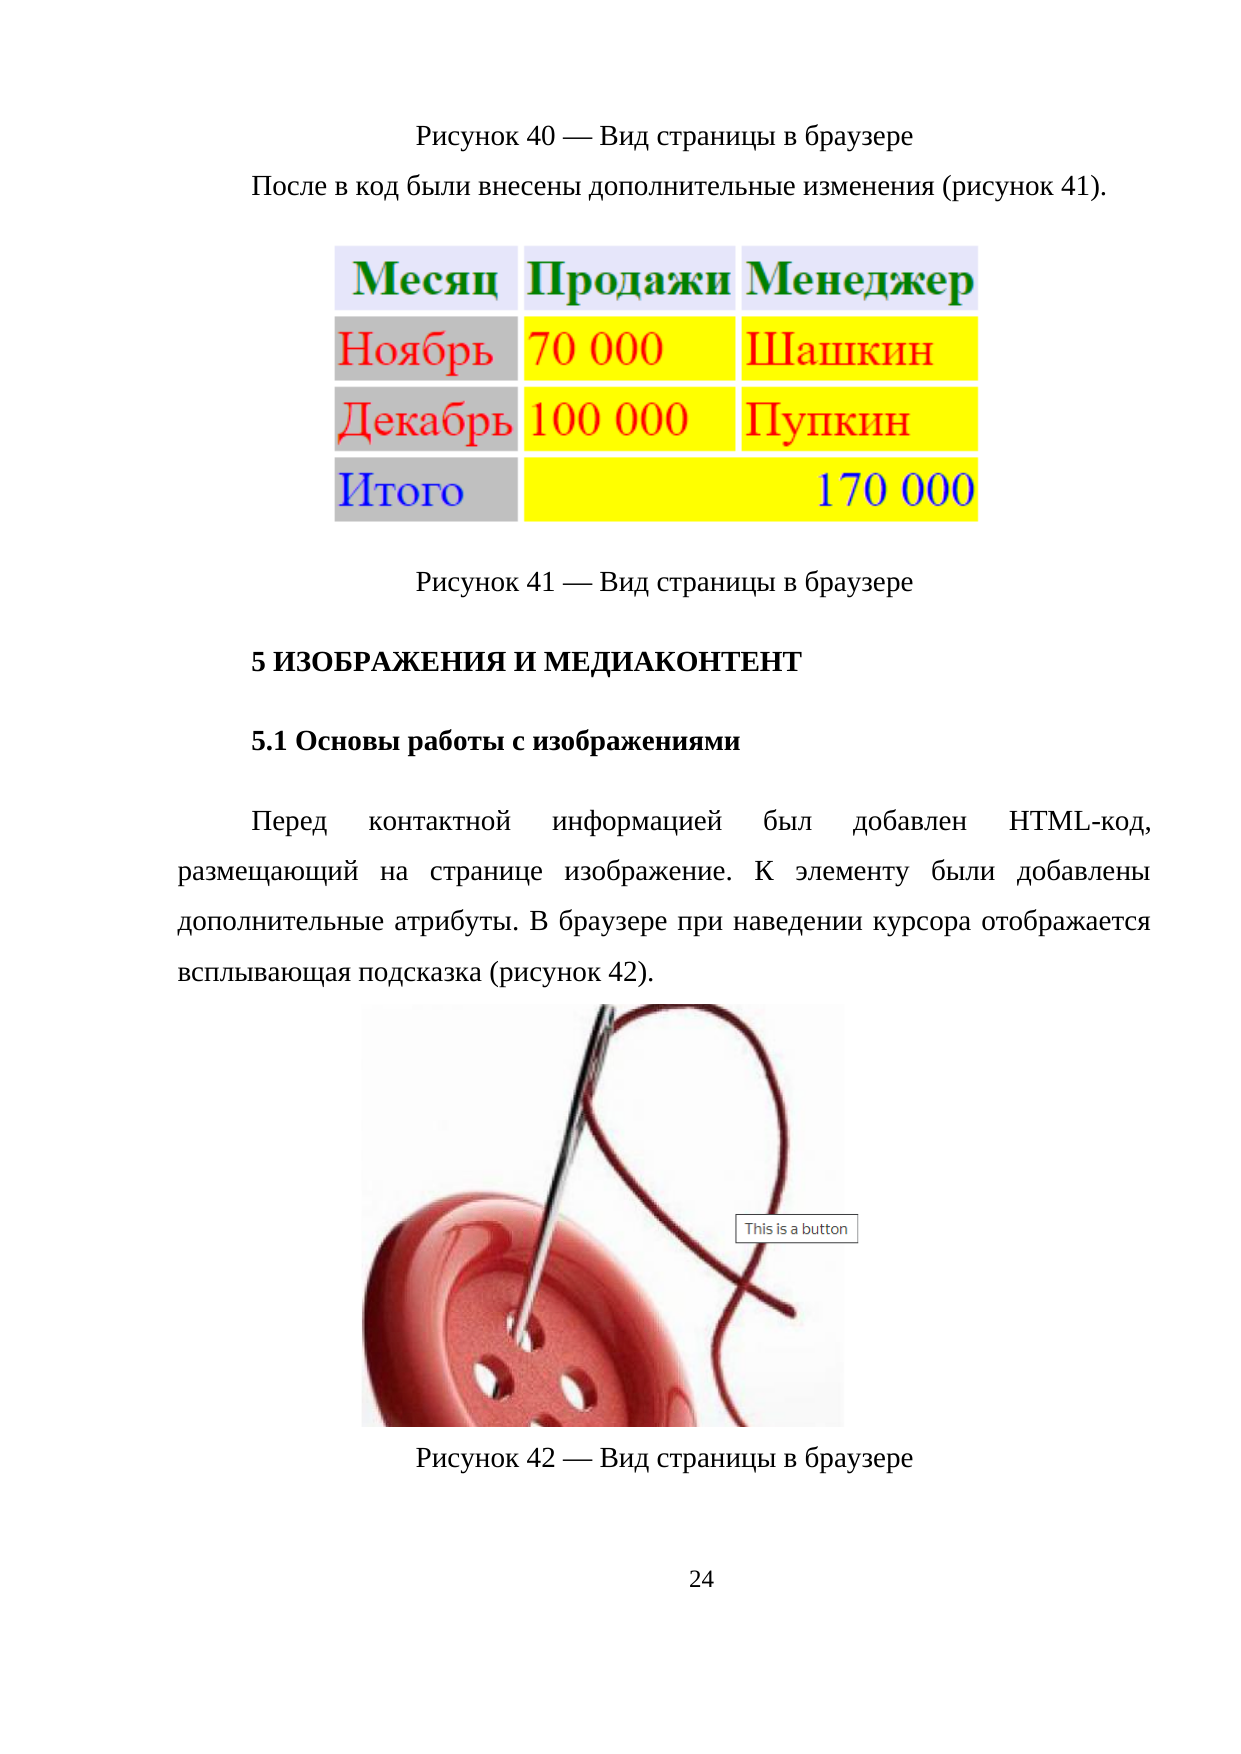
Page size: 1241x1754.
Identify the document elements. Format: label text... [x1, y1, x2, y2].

picture [310, 218, 1019, 550]
picture [361, 1004, 968, 1427]
text Рисунок 42 — Вид страницы в браузере [177, 1441, 1152, 1474]
text Рисунок 40 — Вид страницы в браузере [177, 118, 1152, 152]
text Перед контактной информацией был добавлен HTML-код, размещающий на странице изображение. К элементу были добавлены дополнительные атрибуты. В браузере при наведении курсора отображается всплывающая подсказка (рисунок 42). [177, 803, 1152, 987]
subtitle 5.1 Основы работы с изображениями [177, 723, 1152, 757]
text После в код были внесены дополнительные изменения (рисунок 41). [177, 168, 1152, 202]
text Рисунок 41 — Вид страницы в браузере [177, 564, 1152, 598]
subtitle 5 ИЗОБРАЖЕНИЯ И МЕДИАКОНТЕНТ [177, 644, 1152, 677]
